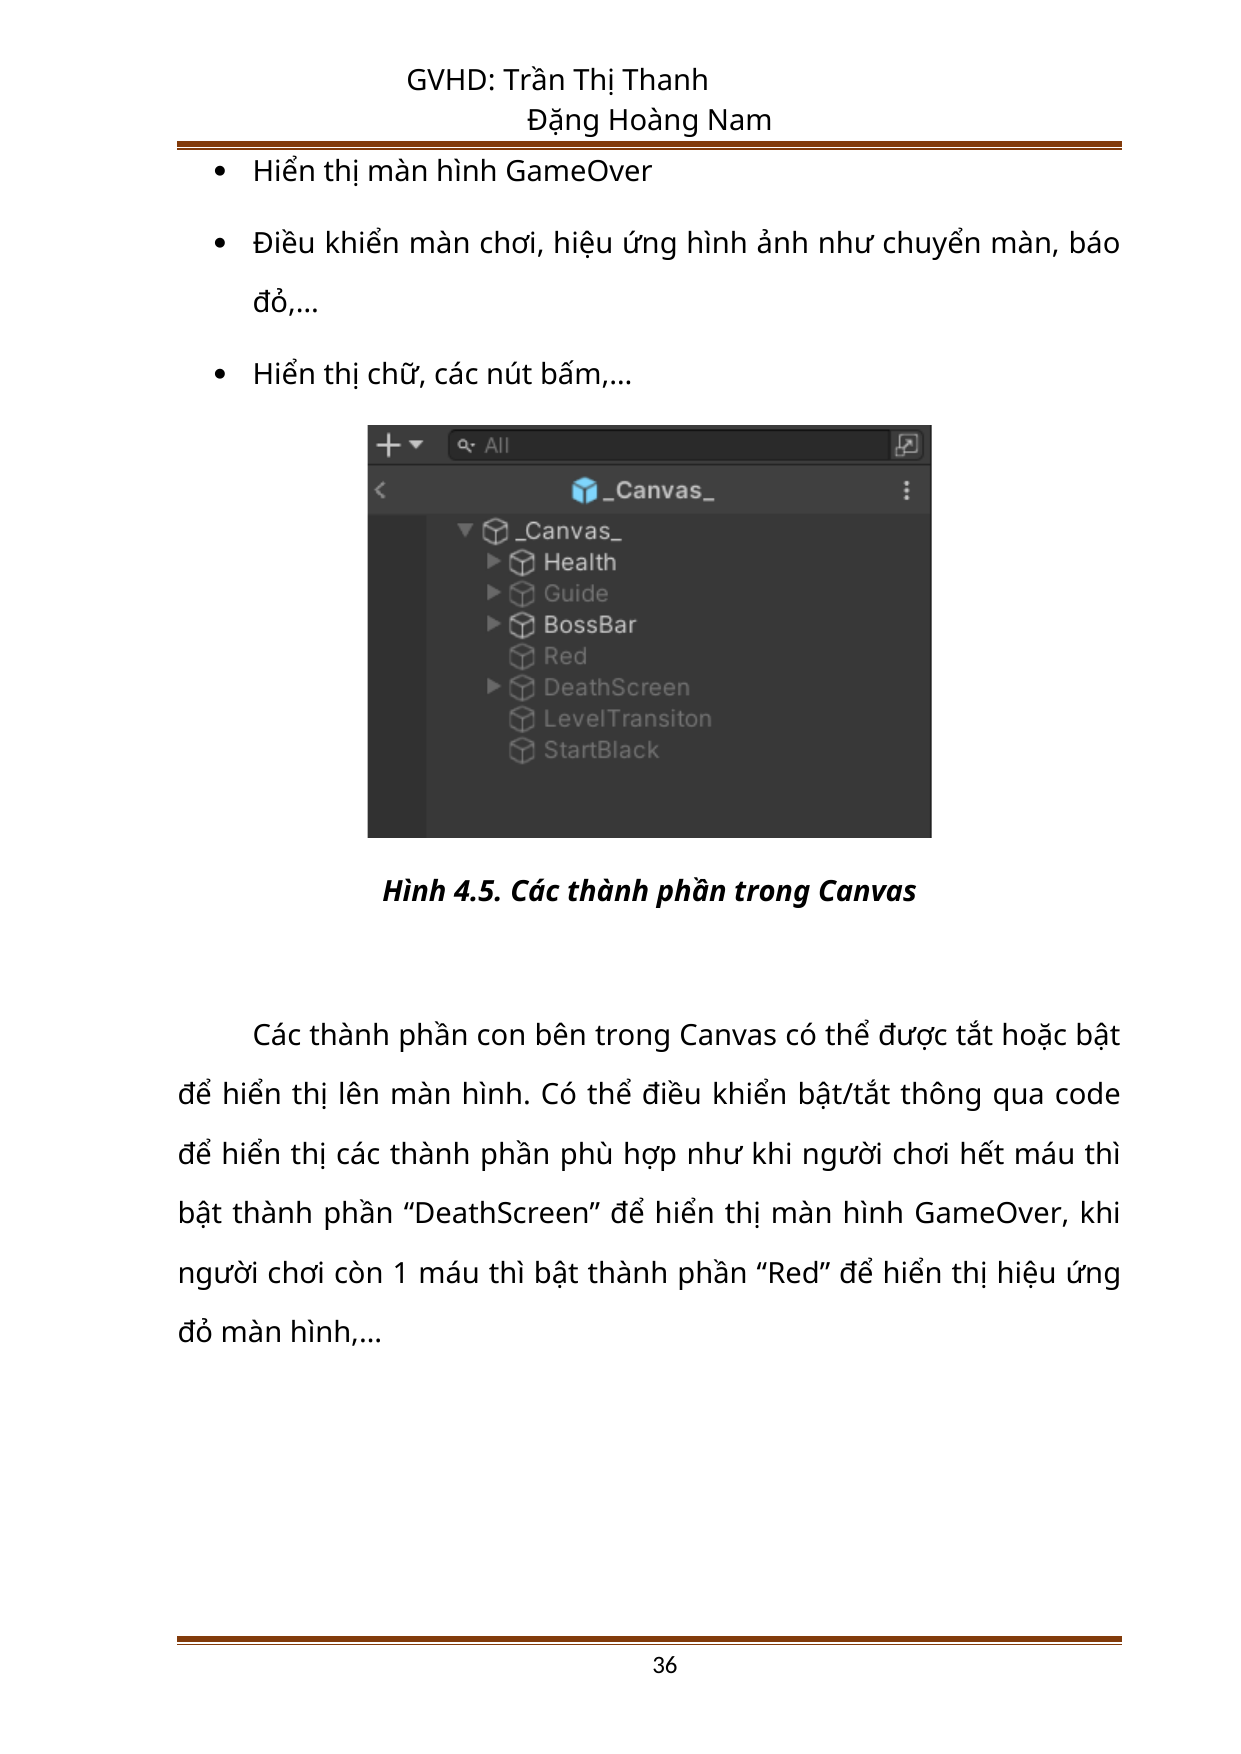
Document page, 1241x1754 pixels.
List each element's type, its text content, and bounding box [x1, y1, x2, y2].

text Hình 4.5. Các thành phần trong Canvas [177, 870, 1122, 910]
picture [367, 425, 932, 838]
text Các thành phần con bên trong Canvas có thể được tắt hoặc bật để hiển thị lên màn hình. Có thể điều khiển bật/tắt thông qua code để hiển thị các thành phần phù hợp như khi người chơi hết máu thì bật thành phần “DeathScreen” để hiển thị màn hình GameOver, khi người chơi còn 1 máu thì bật thành phần “Red” để hiển thị hiệu ứng đỏ màn hình,… [177, 1014, 1122, 1351]
list Hiển thị chữ, các nút bấm,… [215, 353, 1122, 393]
list Điều khiển màn chơi, hiệu ứng hình ảnh như chuyển màn, báo đỏ,… [215, 222, 1122, 321]
list Hiển thị màn hình GameOver [215, 150, 1122, 189]
